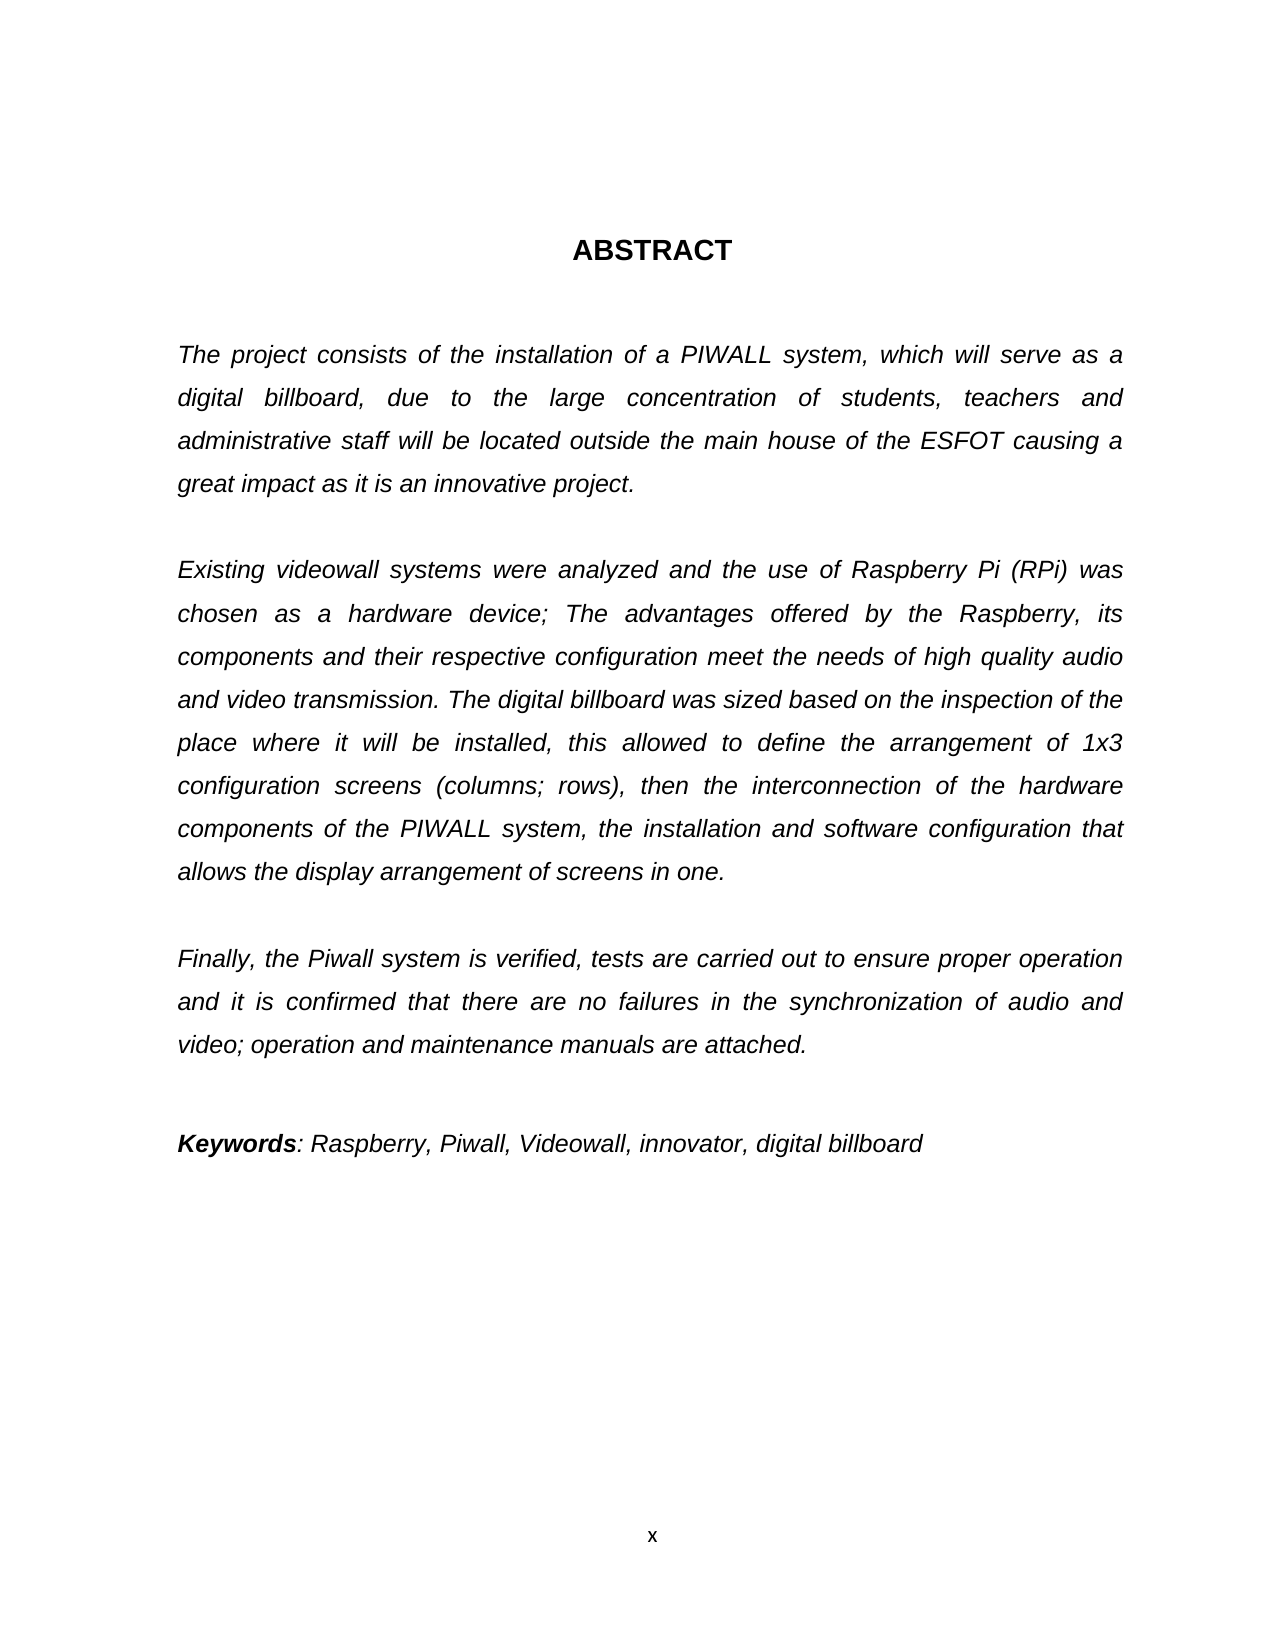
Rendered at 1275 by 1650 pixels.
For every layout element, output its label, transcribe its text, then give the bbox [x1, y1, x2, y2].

text Existing videowall systems were analyzed and the use of Raspberry Pi (RPi) was chosen as a hardware device; The advantages offered by the Raspberry, its components and their respective configuration meet the needs of high quality audio and video transmission. The digital billboard was sized based on the inspection of the place where it will be installed, this allowed to define the arrangement of 1x3 configuration screens (columns; rows), then the interconnection of the hardware components of the PIWALL system, the installation and software configuration that allows the display arrangement of screens in one. [177, 555, 1127, 886]
text Finally, the Piwall system is verified, tests are carried out to ensure proper operation and it is confirmed that there are no failures in the synchronization of audio and video; operation and maintenance manuals are attached. [177, 943, 1127, 1058]
text ABSTRACT [177, 233, 1127, 267]
text The project consists of the installation of a PIWALL system, which will serve as a digital billboard, due to the large concentration of students, teachers and administrative staff will be located outside the main house of the ESFOT causing a great impact as it is an innovative project. [177, 340, 1127, 498]
text Keywords: Raspberry, Piwall, Videowall, innovator, digital billboard [177, 1129, 1127, 1158]
